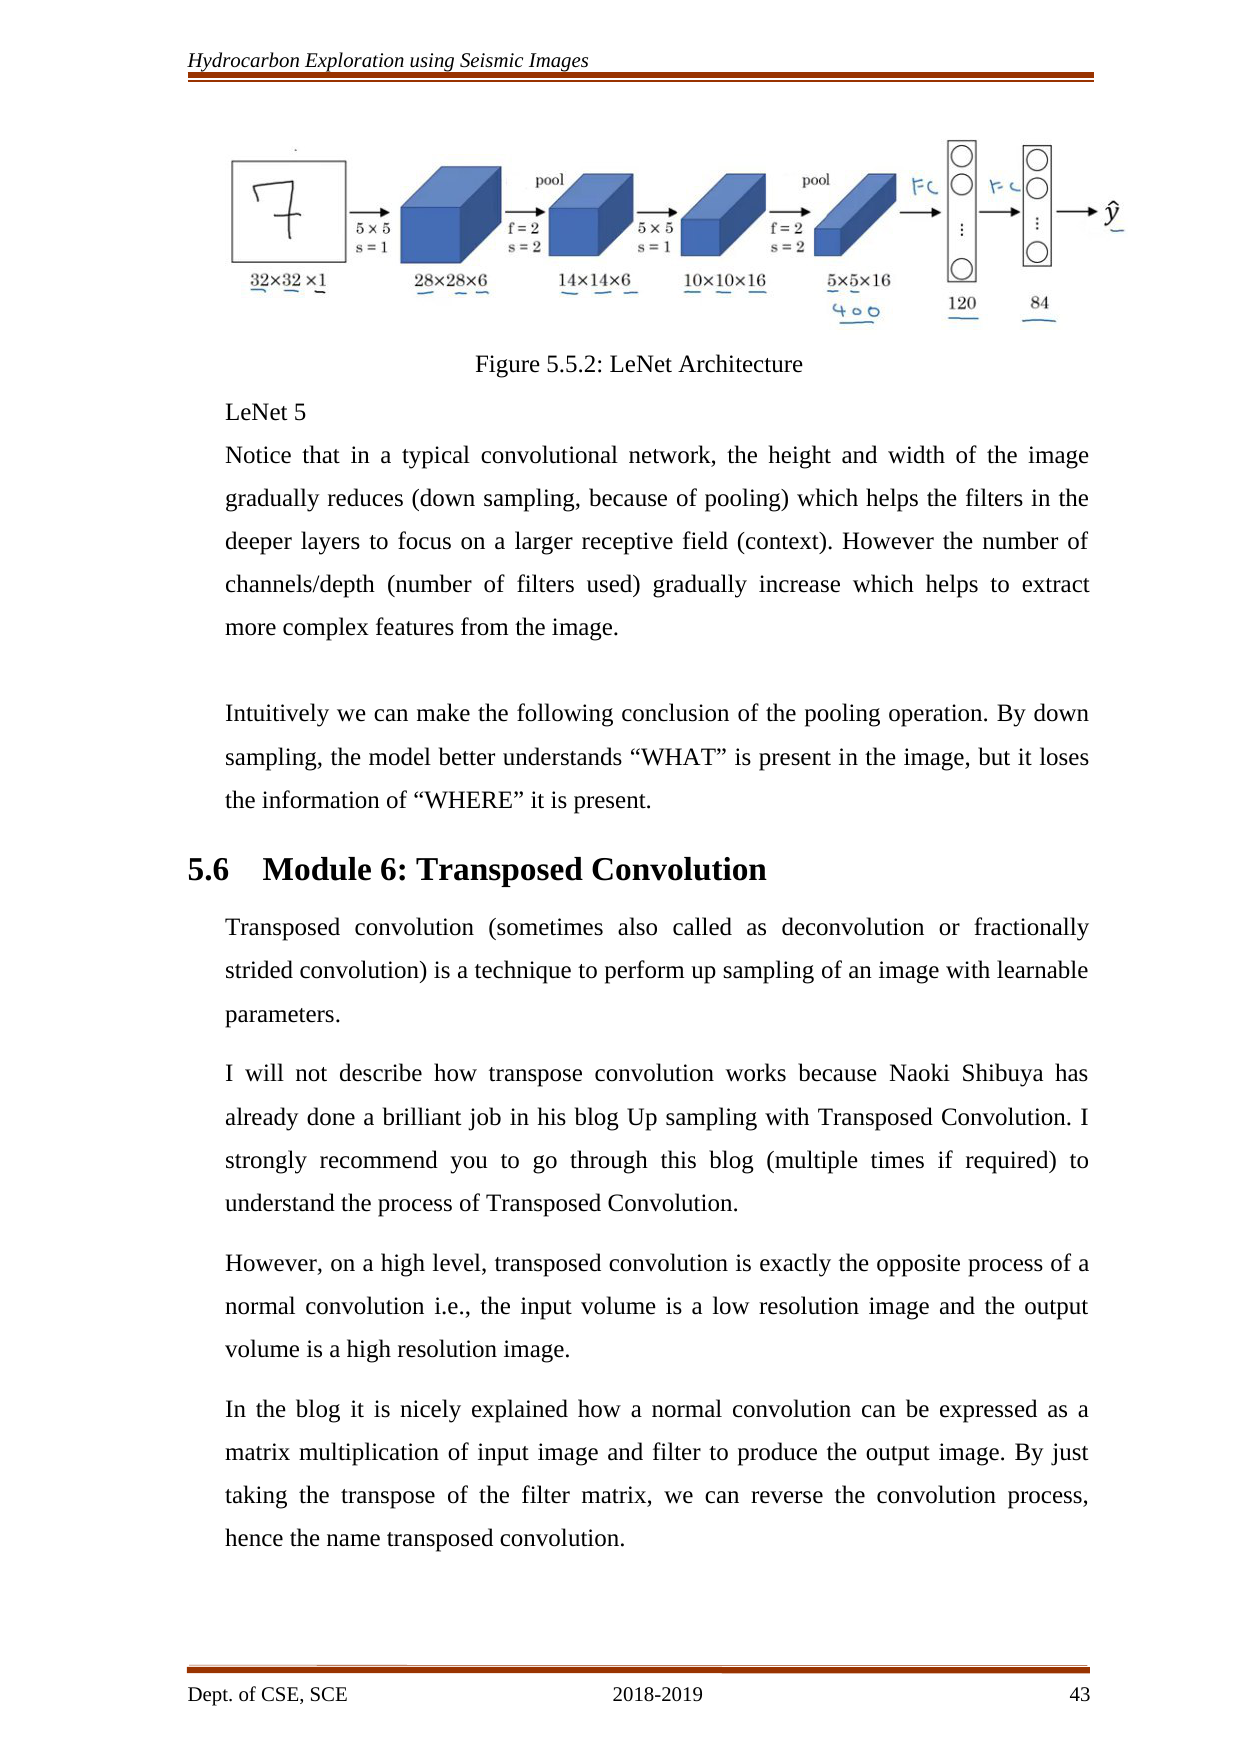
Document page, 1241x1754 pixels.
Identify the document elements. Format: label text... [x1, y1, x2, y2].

text LeNet 5 [225, 397, 1090, 425]
text However, on a high level, transposed convolution is exactly the opposite process of a normal convolution i.e., the input volume is a low resolution image and the output volume is a high resolution image. [225, 1248, 1090, 1363]
text Figure 5.5.2: LeNet Architecture [187, 349, 1090, 378]
text Notice that in a typical convolutional network, the height and width of the image gradually reduces (down sampling, because of pooling) which helps the filters in the deeper layers to focus on a larger receptive field (context). However the number of channels/depth (number of filters used) gradually increase which helps to extract more complex features from the image. [225, 440, 1090, 641]
text In the blog it is nicely explained how a normal convolution can be expressed as a matrix multiplication of input image and filter to produce the output image. By just taking the transpose of the filter matrix, we can reverse the convolution process, hence the name transposed convolution. [225, 1394, 1090, 1552]
text I will not describe how transpose convolution works because Naoki Shibuya has already done a brilliant job in his blog Up sampling with Transposed Convolution. I strongly recommend you to go through this blog (multiple times if required) to understand the process of Transposed Convolution. [225, 1058, 1090, 1217]
picture [225, 138, 1128, 335]
text Intuitively we can make the following conclusion of the pooling operation. By down sampling, the model better understands “WHAT” is present in the image, but it loses the information of “WHERE” it is present. [225, 698, 1090, 813]
text Transposed convolution (sometimes also called as deconvolution or fractionally strided convolution) is a technique to perform up sampling of an image with learnable parameters. [225, 912, 1090, 1027]
subtitle Module 6: Transposed Convolution [187, 849, 1090, 887]
